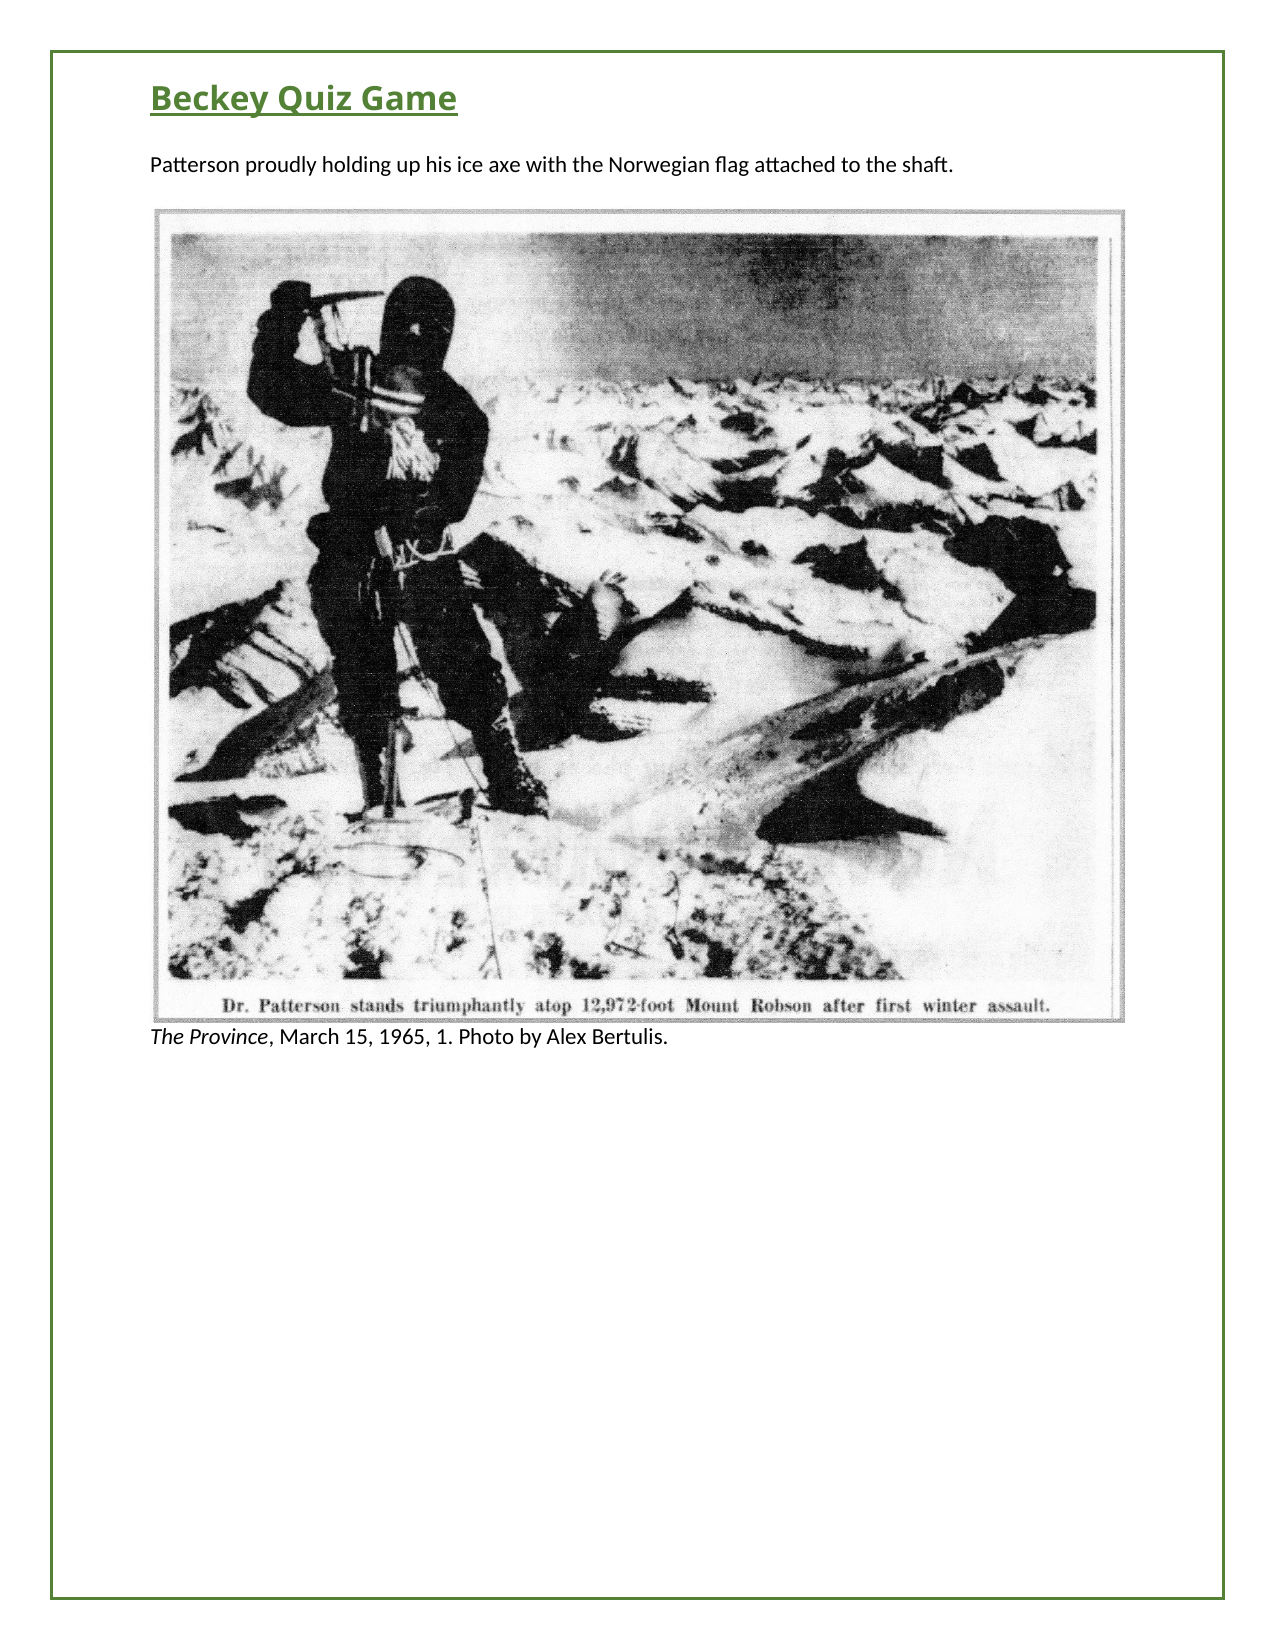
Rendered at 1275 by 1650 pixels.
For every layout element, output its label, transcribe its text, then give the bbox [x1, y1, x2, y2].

text Patterson proudly holding up his ice axe with the Norwegian flag attached to the shaft. [150, 150, 1125, 178]
text The Province, March 15, 1965, 1. Photo by Alex Bertulis. [150, 1023, 1125, 1050]
picture [150, 206, 1125, 1023]
